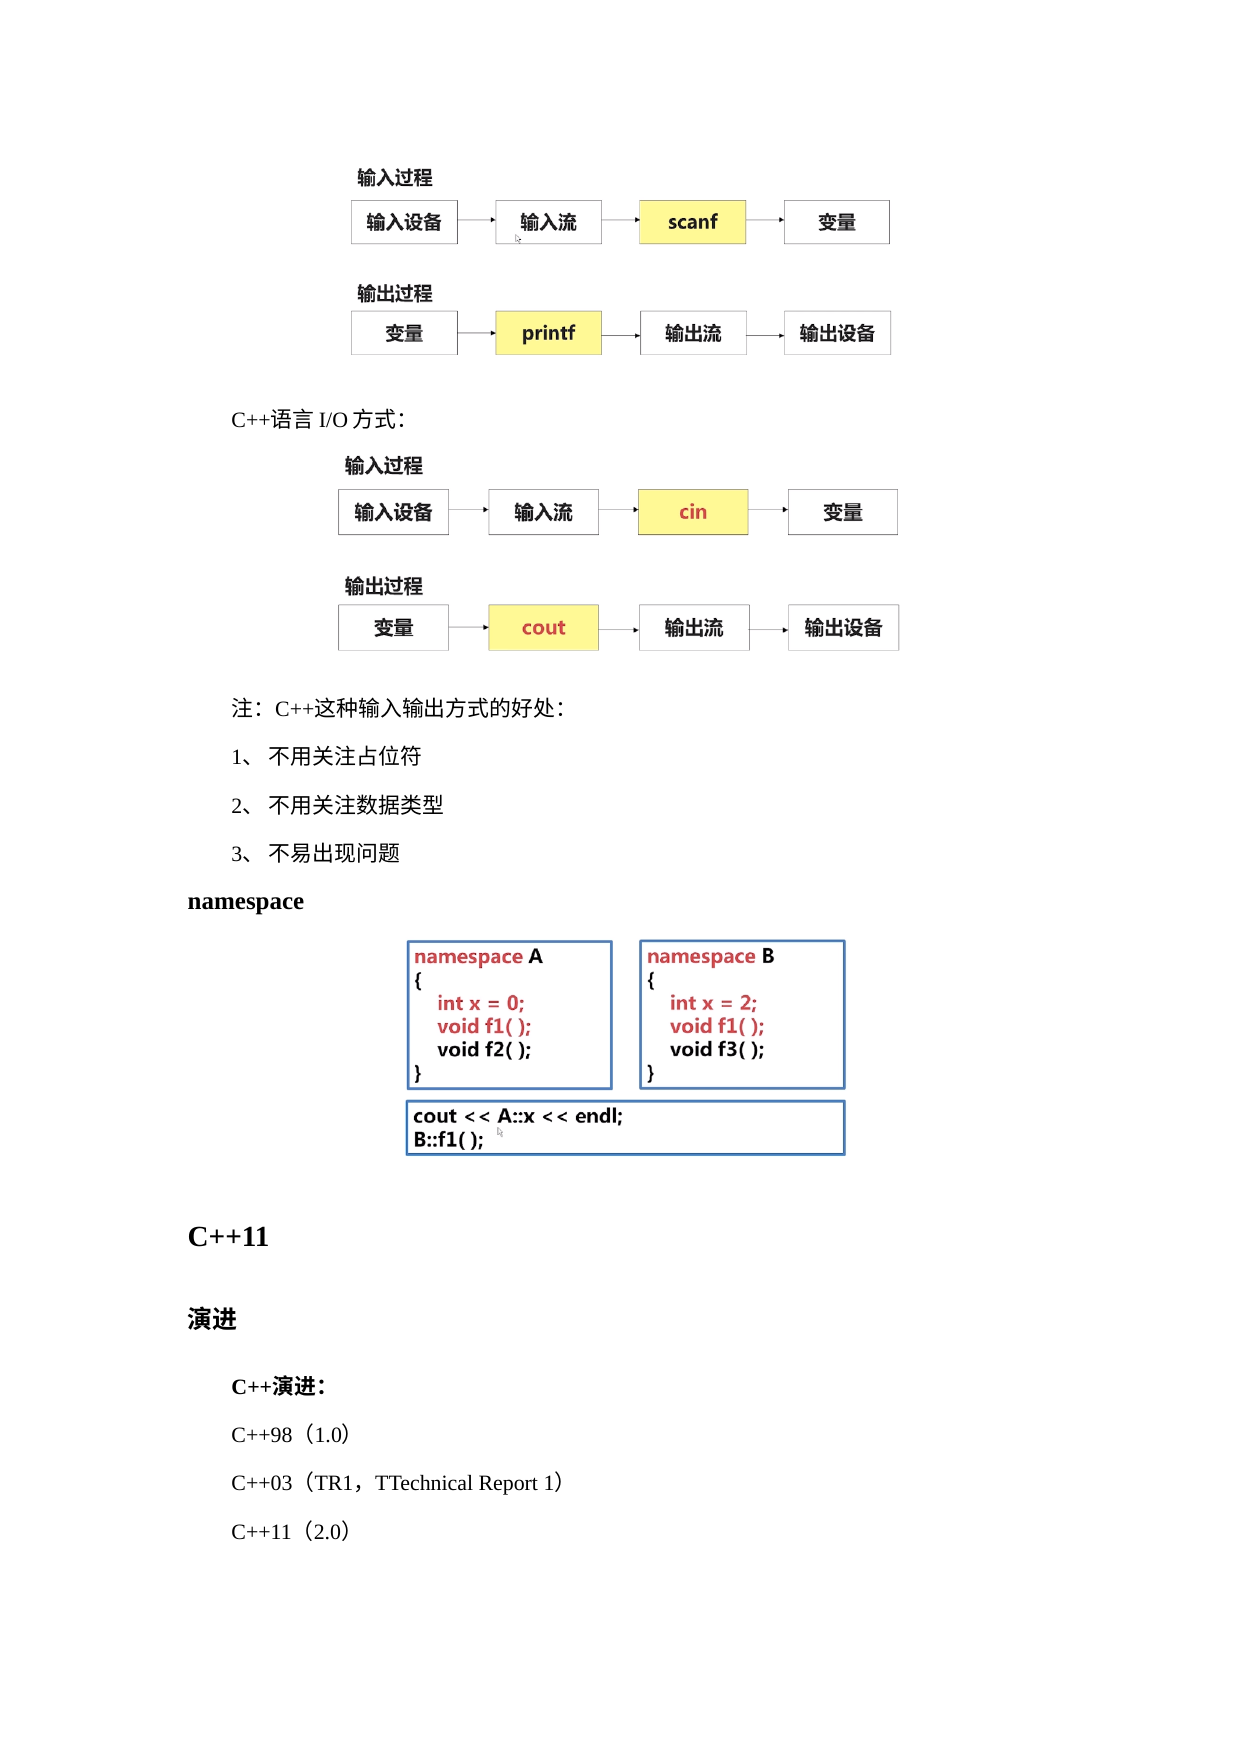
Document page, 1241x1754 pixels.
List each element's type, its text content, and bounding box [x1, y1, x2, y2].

list 不用关注数据类型 [231, 787, 1053, 820]
text C++11（2.0） [187, 1513, 1053, 1546]
subtitle 演进 [187, 1285, 1053, 1350]
text 注：C++这种输入输出方式的好处： [187, 691, 1053, 723]
text C++语言I/O方式： [187, 402, 1053, 434]
list 不用关注占位符 [231, 739, 1053, 771]
picture [328, 450, 912, 656]
list 不易出现问题 [231, 836, 1053, 868]
picture [341, 162, 899, 365]
text C++98（1.0） [187, 1417, 1053, 1449]
subtitle namespace [187, 884, 1053, 916]
text C++03（TR1，TTechnical Report 1） [187, 1465, 1053, 1497]
text C++演进： [187, 1368, 1053, 1401]
subtitle C++11 [187, 1203, 1053, 1268]
picture [387, 930, 853, 1161]
